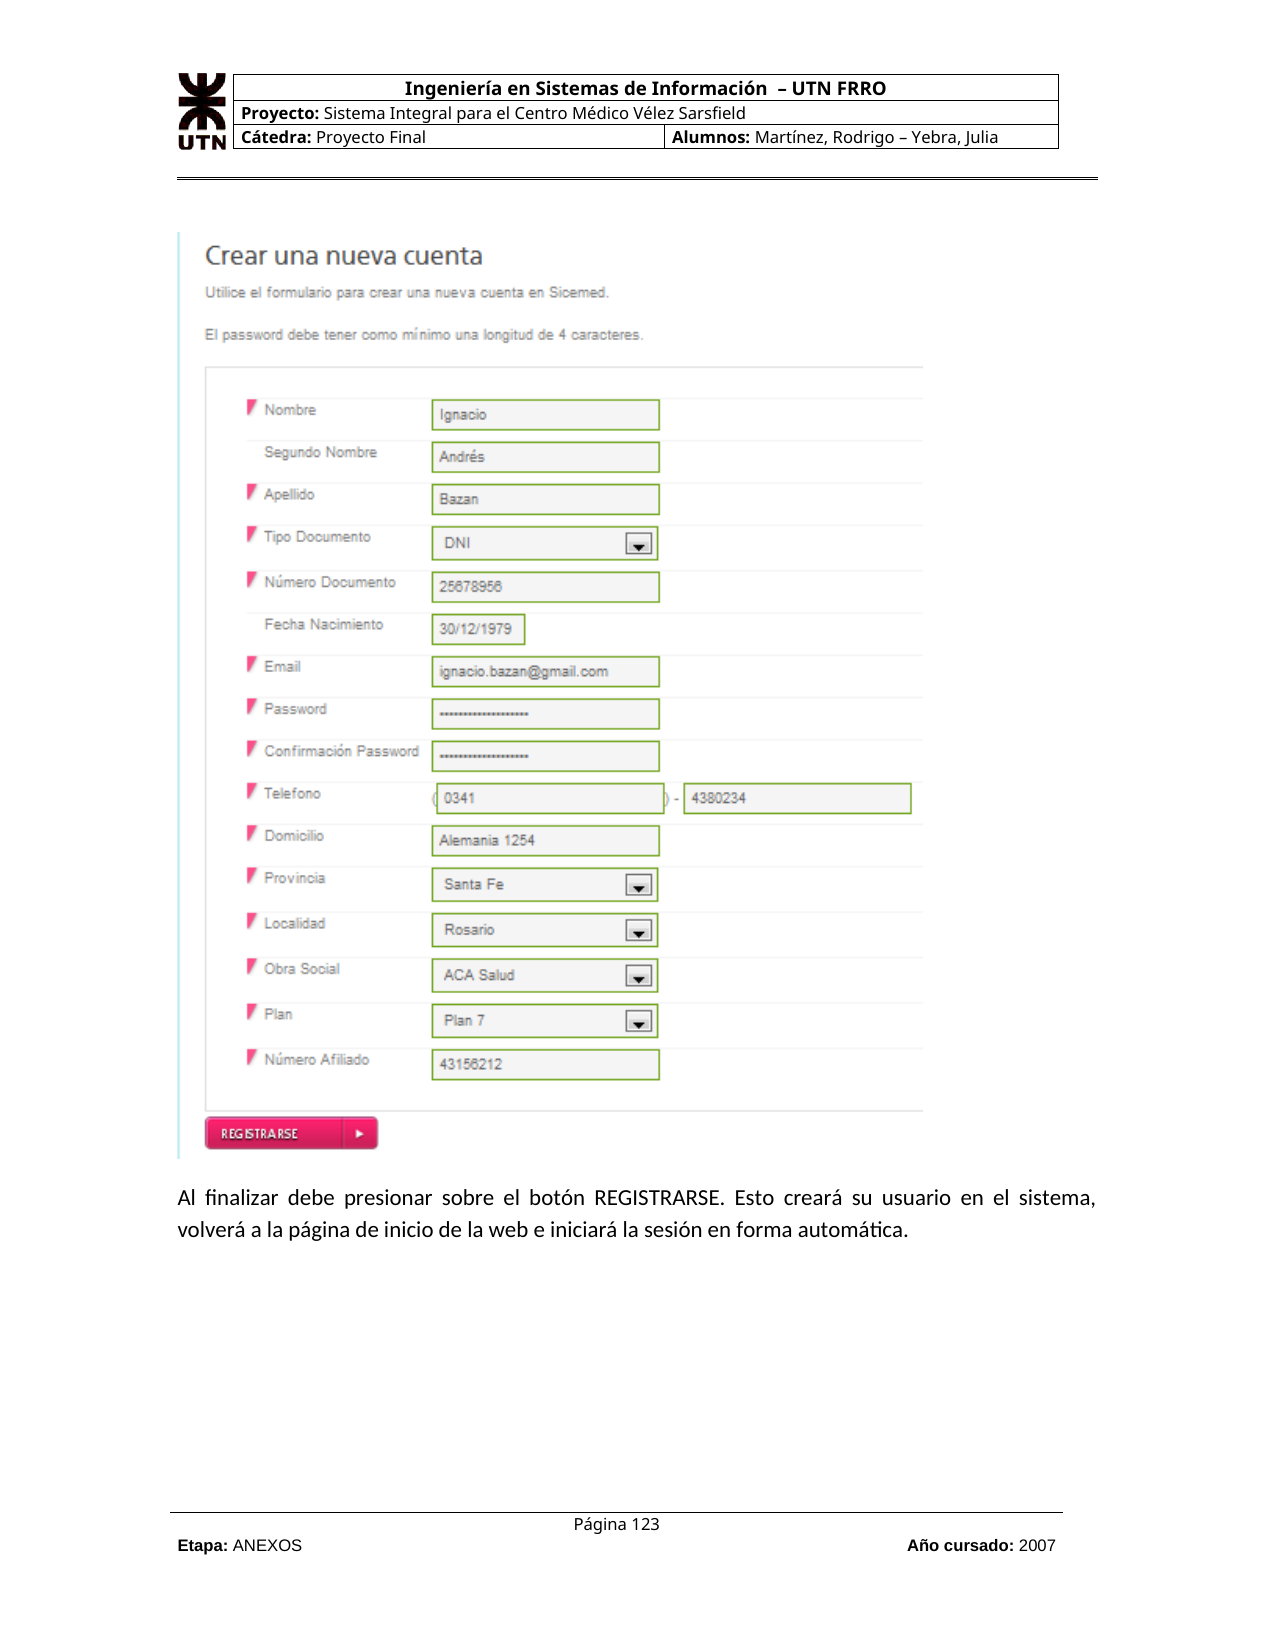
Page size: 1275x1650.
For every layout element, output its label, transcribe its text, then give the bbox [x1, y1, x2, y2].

picture [177, 73, 226, 150]
picture [177, 232, 923, 1159]
text Al finalizar debe presionar sobre el botón REGISTRARSE. Esto creará su usuario en el sistema, volverá a la página de inicio de la web e iniciará la sesión en forma automática. [177, 1183, 1098, 1243]
